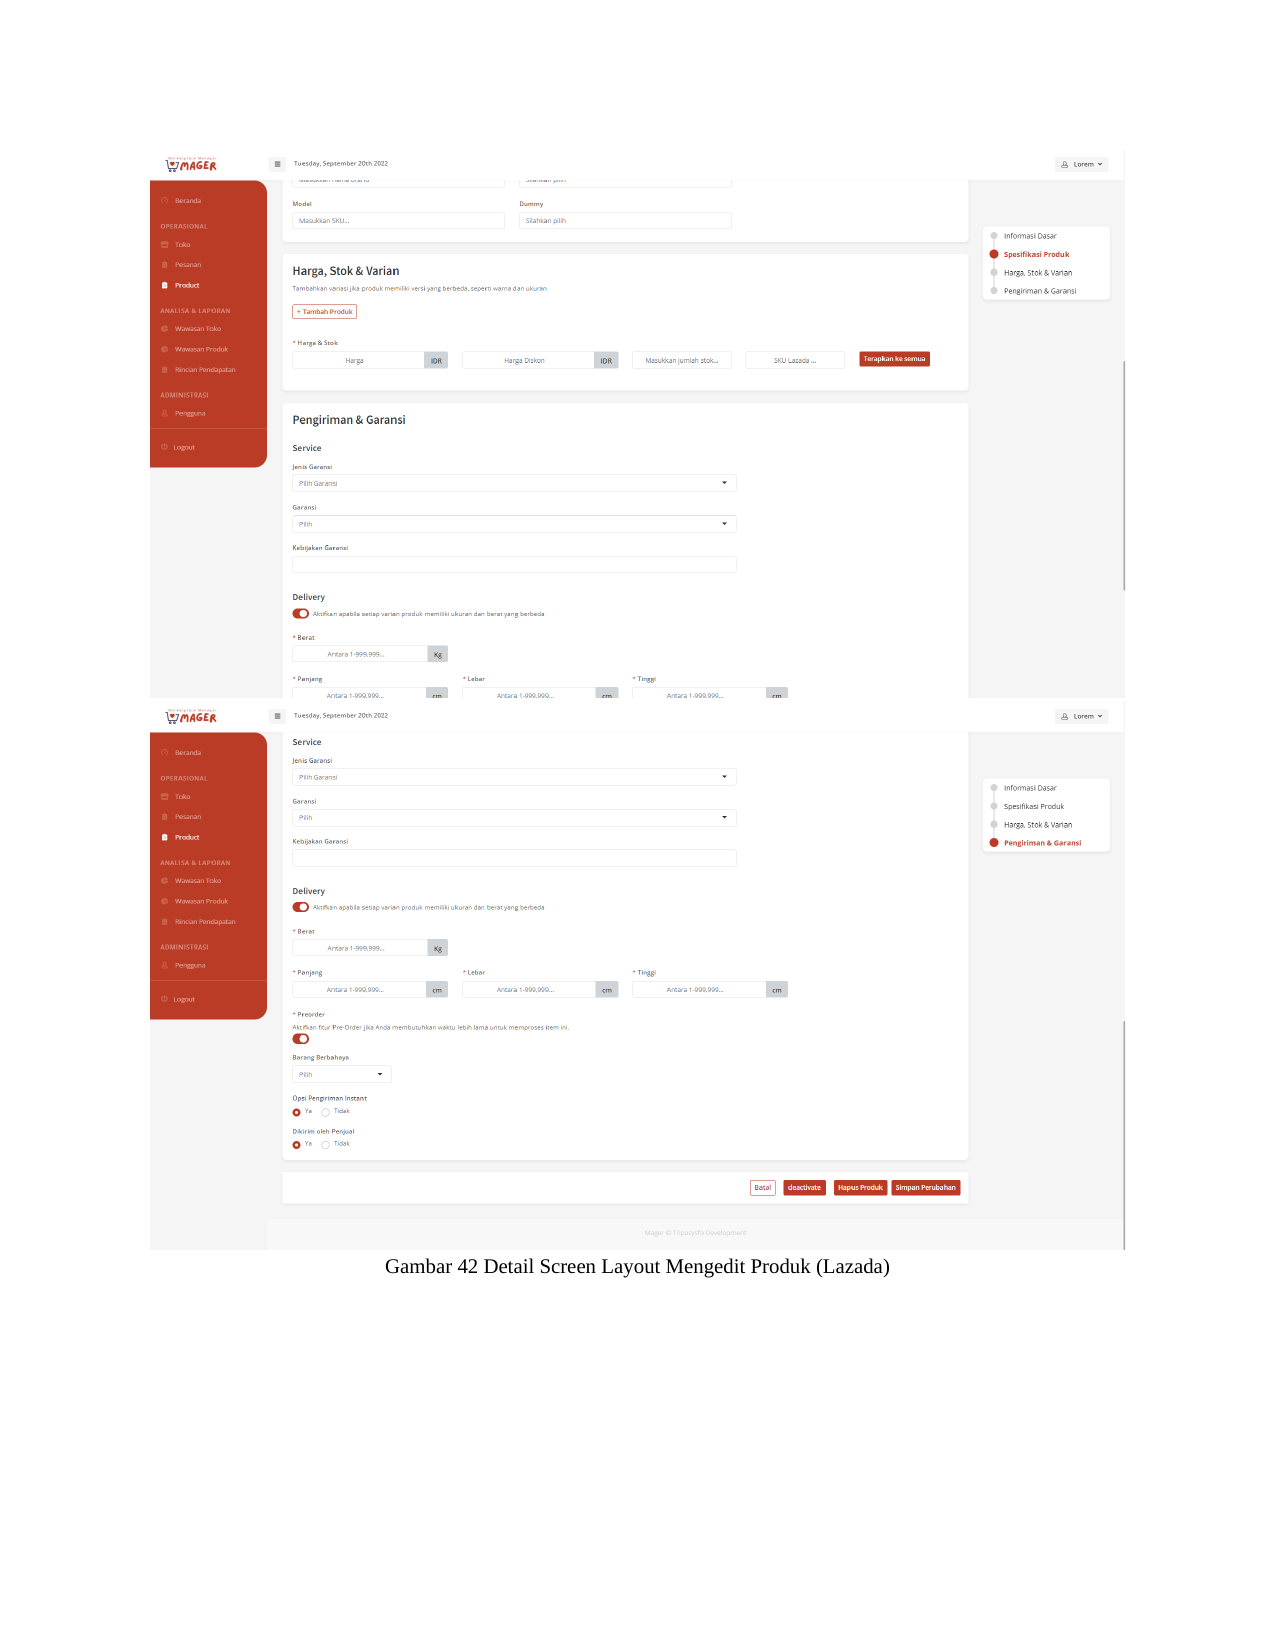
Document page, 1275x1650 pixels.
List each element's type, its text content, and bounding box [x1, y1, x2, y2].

picture [150, 701, 1125, 1250]
text Gambar 42 Detail Screen Layout Mengedit Produk (Lazada) [150, 1253, 1125, 1278]
picture [150, 150, 1125, 698]
